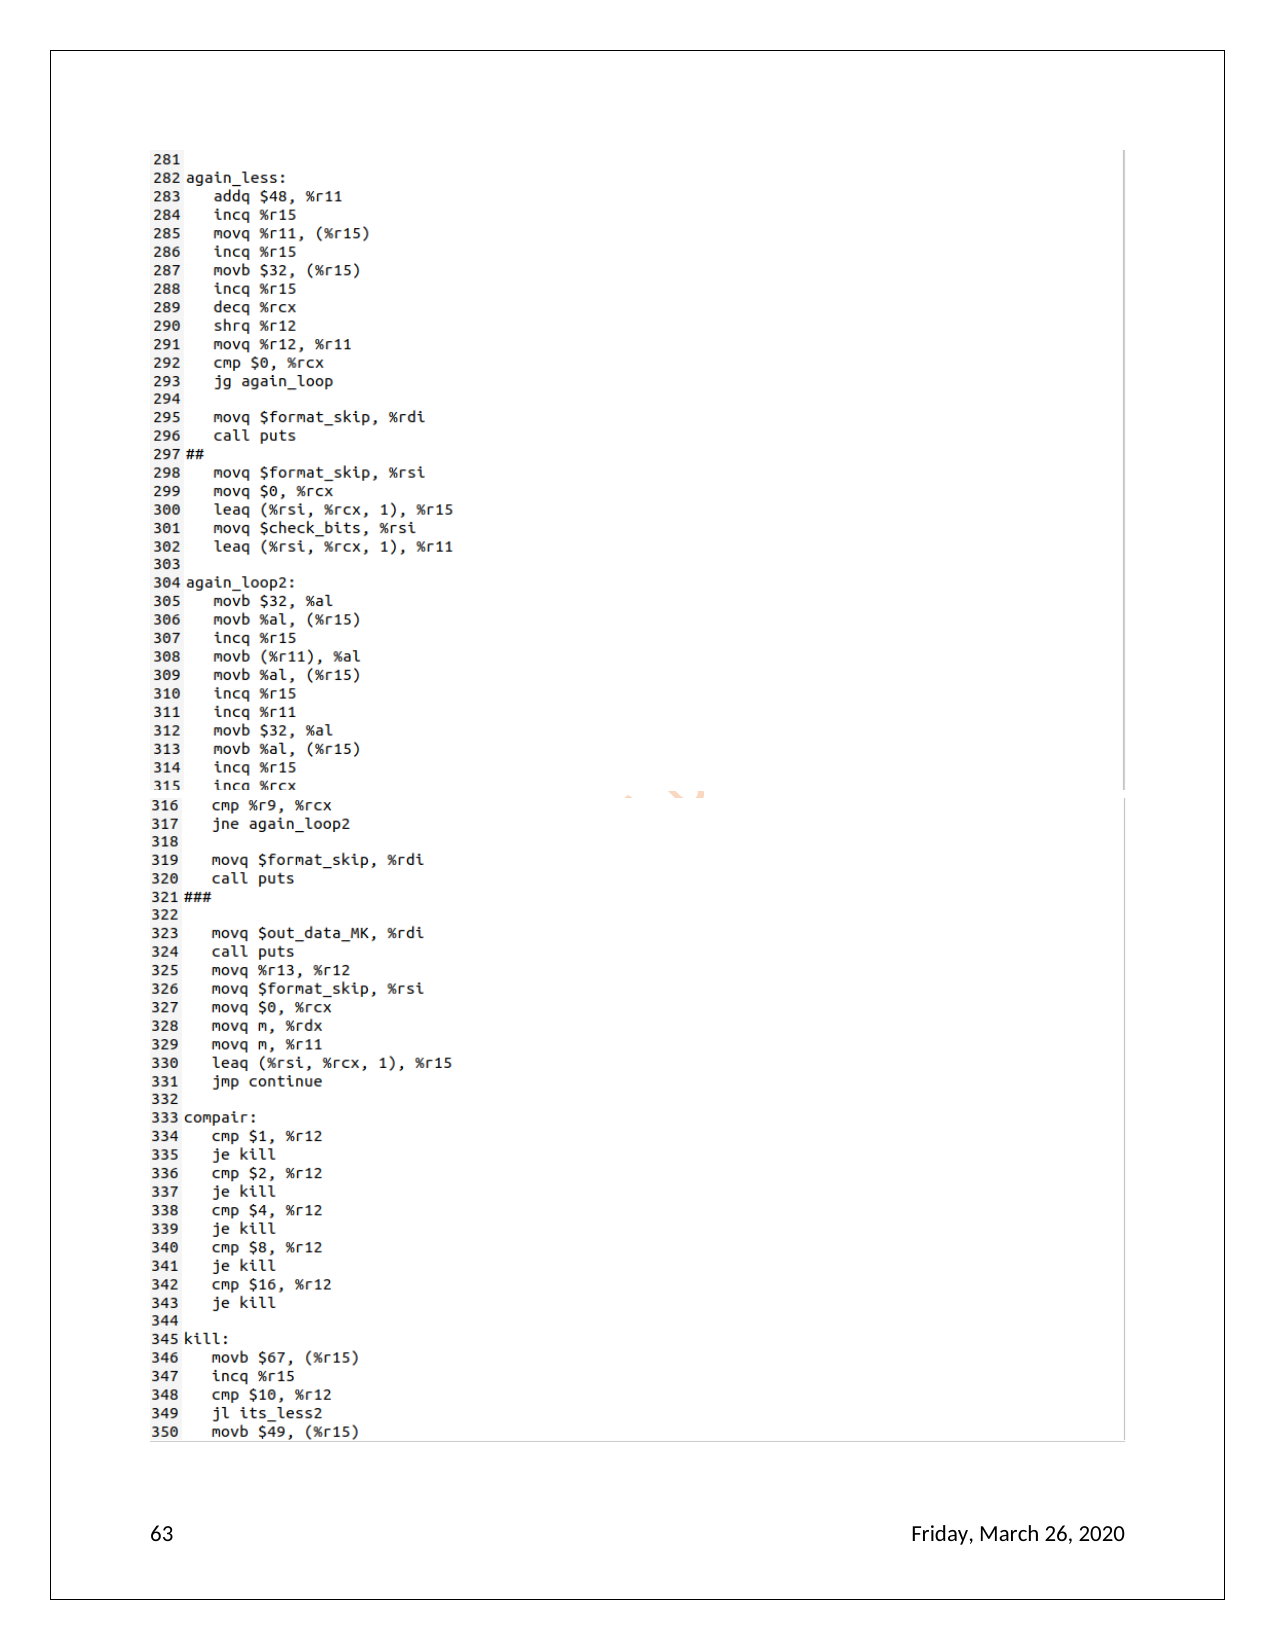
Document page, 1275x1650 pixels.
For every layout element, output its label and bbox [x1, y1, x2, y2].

picture [150, 798, 1125, 1442]
picture [150, 150, 1125, 791]
